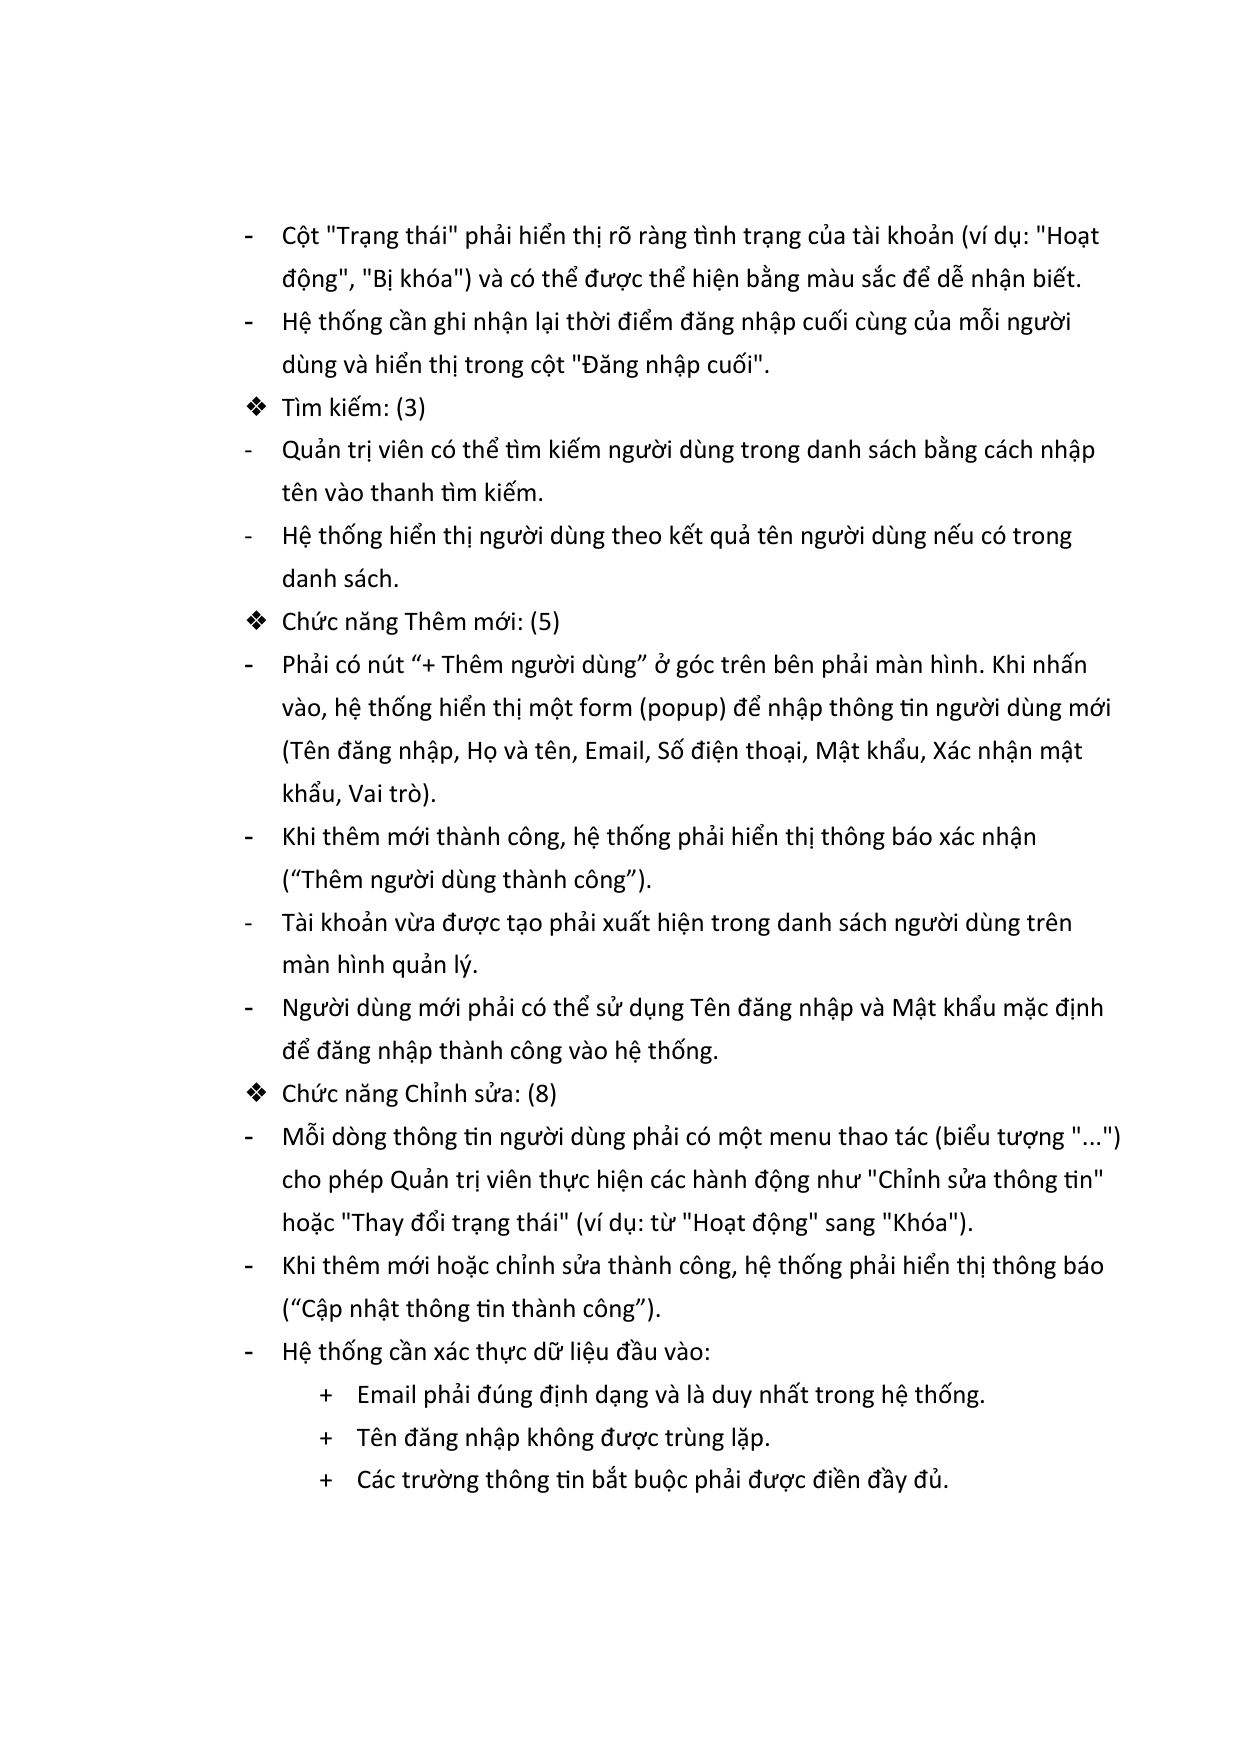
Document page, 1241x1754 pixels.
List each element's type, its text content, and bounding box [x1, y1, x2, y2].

list Tìm kiếm: (3) [244, 390, 1122, 423]
list Quản trị viên có thể tìm kiếm người dùng trong danh sách bằng cách nhập tên vào thanh tìm kiếm. [244, 433, 1122, 508]
list Tên đăng nhập không được trùng lặp. [319, 1420, 1122, 1453]
list Các trường thông tin bắt buộc phải được điền đầy đủ. [319, 1463, 1122, 1496]
list Hệ thống cần ghi nhận lại thời điểm đăng nhập cuối cùng của mỗi người dùng và hiển thị trong cột "Đăng nhập cuối". [244, 304, 1122, 380]
list Chức năng Thêm mới: (5) [244, 604, 1122, 637]
list Tài khoản vừa được tạo phải xuất hiện trong danh sách người dùng trên màn hình quản lý. [244, 905, 1122, 981]
list Mỗi dòng thông tin người dùng phải có một menu thao tác (biểu tượng "...") cho phép Quản trị viên thực hiện các hành động như "Chỉnh sửa thông tin" hoặc "Thay đổi trạng thái" (ví dụ: từ "Hoạt động" sang "Khóa"). [244, 1119, 1122, 1238]
list Hệ thống cần xác thực dữ liệu đầu vào: [244, 1334, 1122, 1367]
list Email phải đúng định dạng và là duy nhất trong hệ thống. [319, 1377, 1122, 1410]
list Khi thêm mới hoặc chỉnh sửa thành công, hệ thống phải hiển thị thông báo (“Cập nhật thông tin thành công”). [244, 1248, 1122, 1324]
list Khi thêm mới thành công, hệ thống phải hiển thị thông báo xác nhận (“Thêm người dùng thành công”). [244, 819, 1122, 895]
list Chức năng Chỉnh sửa: (8) [244, 1076, 1122, 1109]
list Phải có nút “+ Thêm người dùng” ở góc trên bên phải màn hình. Khi nhấn vào, hệ thống hiển thị một form (popup) để nhập thông tin người dùng mới (Tên đăng nhập, Họ và tên, Email, Số điện thoại, Mật khẩu, Xác nhận mật khẩu, Vai trò). [244, 647, 1122, 809]
list Người dùng mới phải có thể sử dụng Tên đăng nhập và Mật khẩu mặc định để đăng nhập thành công vào hệ thống. [244, 991, 1122, 1066]
list Hệ thống hiển thị người dùng theo kết quả tên người dùng nếu có trong danh sách. [244, 518, 1122, 594]
list Cột "Trạng thái" phải hiển thị rõ ràng tình trạng của tài khoản (ví dụ: "Hoạt động", "Bị khóa") và có thể được thể hiện bằng màu sắc để dễ nhận biết. [244, 218, 1122, 294]
